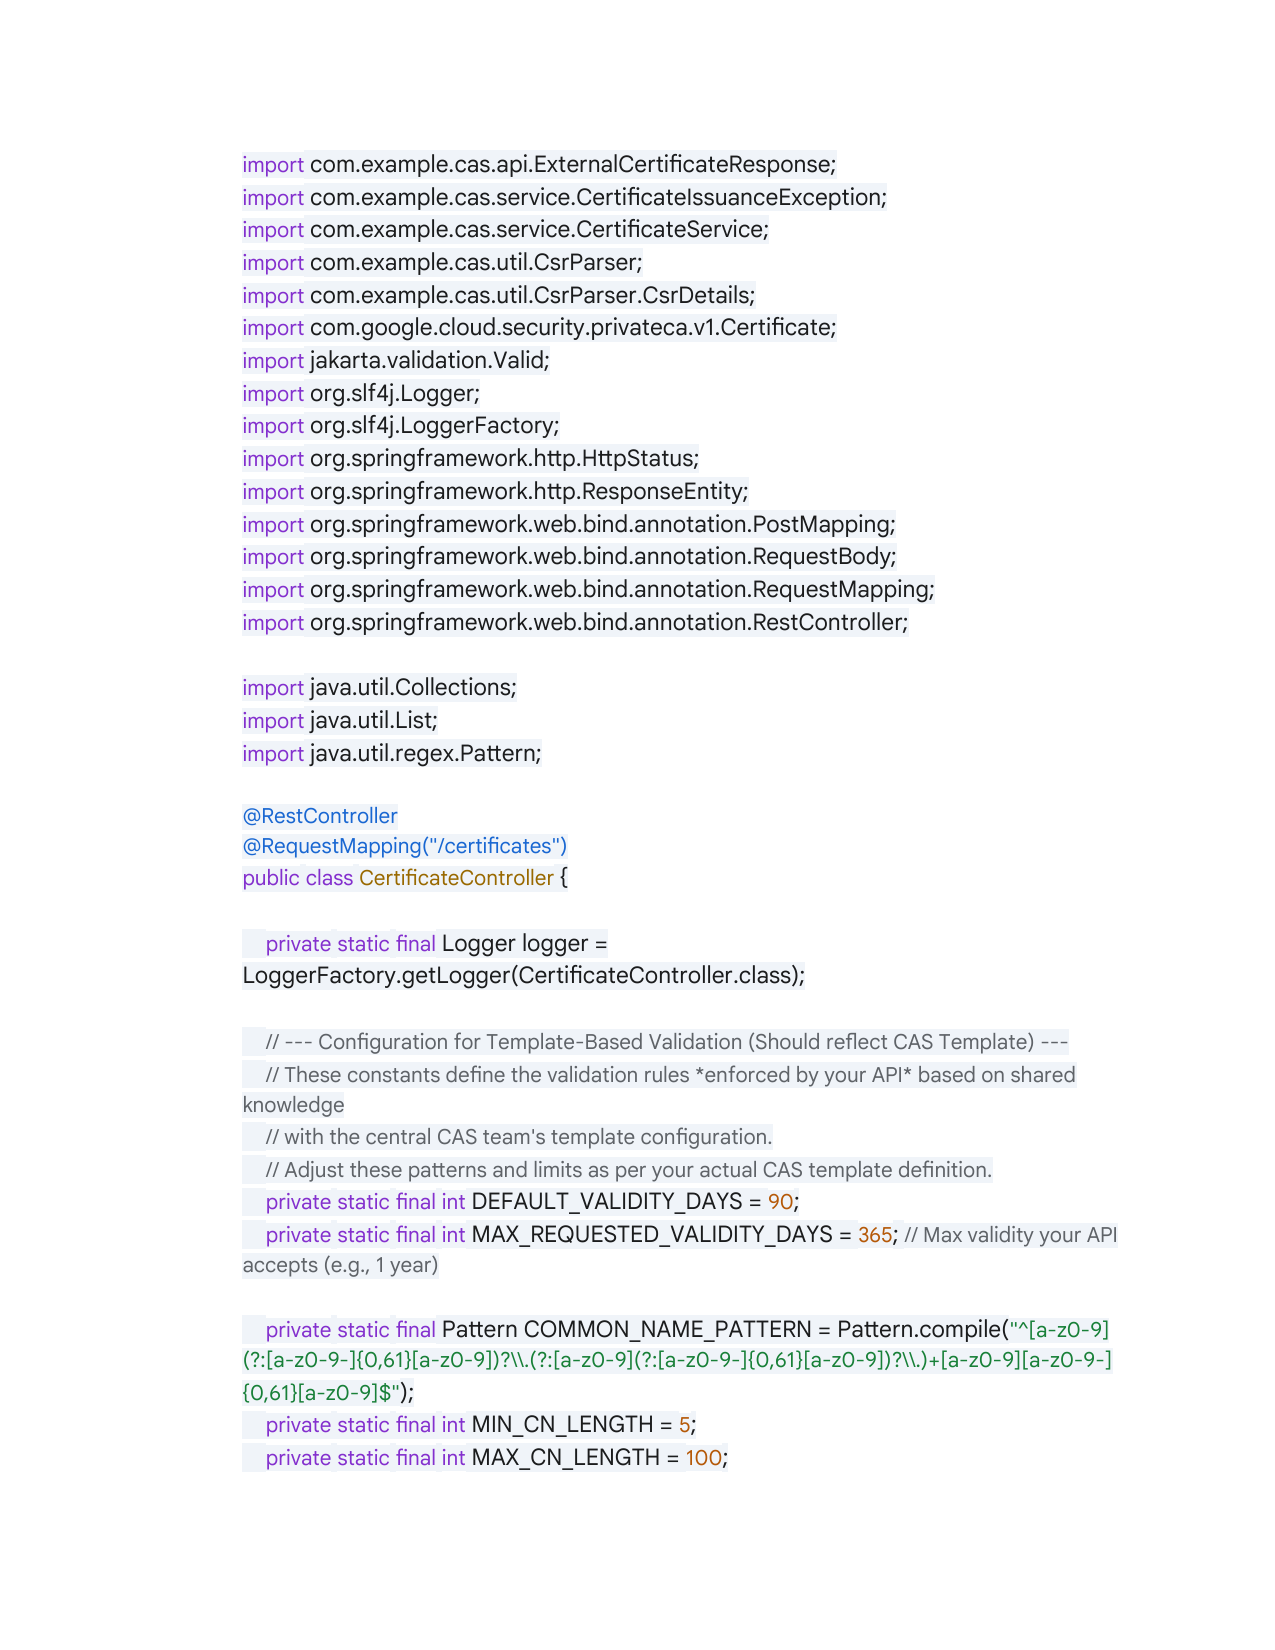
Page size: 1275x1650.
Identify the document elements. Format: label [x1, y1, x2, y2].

list [205, 150, 1125, 1472]
